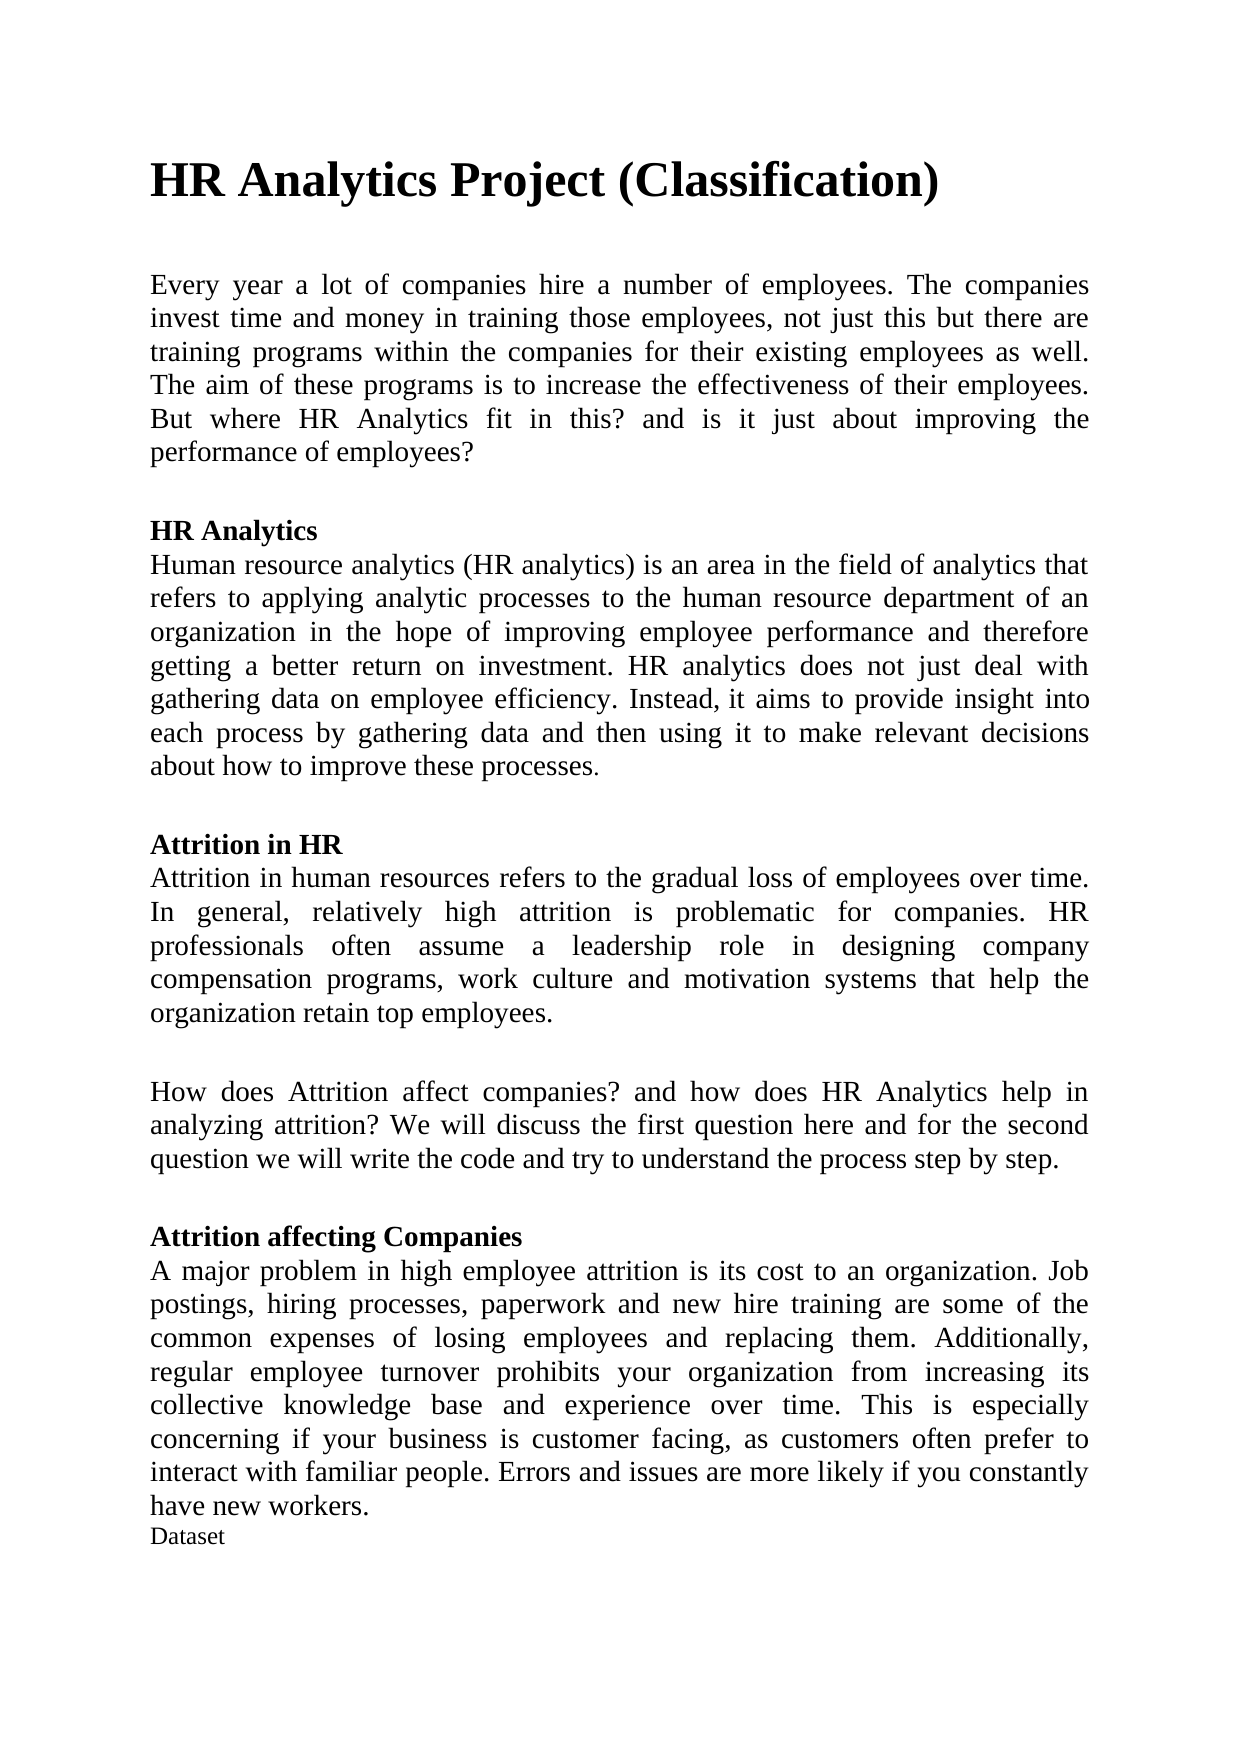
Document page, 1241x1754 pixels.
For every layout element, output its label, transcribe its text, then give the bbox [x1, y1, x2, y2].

text Every year a lot of companies hire a number of employees. The companies invest time and money in training those employees, not just this but there are training programs within the companies for their existing employees as well. The aim of these programs is to increase the effectiveness of their employees. But where HR Analytics fit in this? and is it just about improving the performance of employees? [150, 267, 1090, 468]
text HR Analytics Project (Classification) [150, 150, 1090, 207]
text Dataset [150, 1521, 1090, 1550]
text Attrition affecting Companies [150, 1219, 1090, 1253]
text Attrition in human resources refers to the gradual loss of employees over time. In general, relatively high attrition is problematic for companies. HR professionals often assume a leadership role in designing company compensation programs, work culture and motivation systems that help the organization retain top employees. [150, 861, 1090, 1028]
text Human resource analytics (HR analytics) is an area in the field of analytics that refers to applying analytic processes to the human resource department of an organization in the hope of improving employee performance and therefore getting a better return on investment. HR analytics does not just deal with gathering data on employee efficiency. Instead, it aims to provide insight into each process by gathering data and then using it to make relevant decisions about how to improve these processes. [150, 547, 1090, 782]
text Attrition in HR [150, 827, 1090, 861]
text How does Attrition affect companies? and how does HR Analytics help in analyzing attrition? We will discuss the first question here and for the second question we will write the code and try to understand the process step by step. [150, 1074, 1090, 1174]
text HR Analytics [150, 513, 1090, 547]
text A major problem in high employee attrition is its cost to an organization. Job postings, hiring processes, paperwork and new hire training are some of the common expenses of losing employees and replacing them. Additionally, regular employee turnover prohibits your organization from increasing its collective knowledge base and experience over time. This is especially concerning if your business is customer facing, as customers often prefer to interact with familiar people. Errors and issues are more likely if you constantly have new workers. [150, 1253, 1090, 1521]
